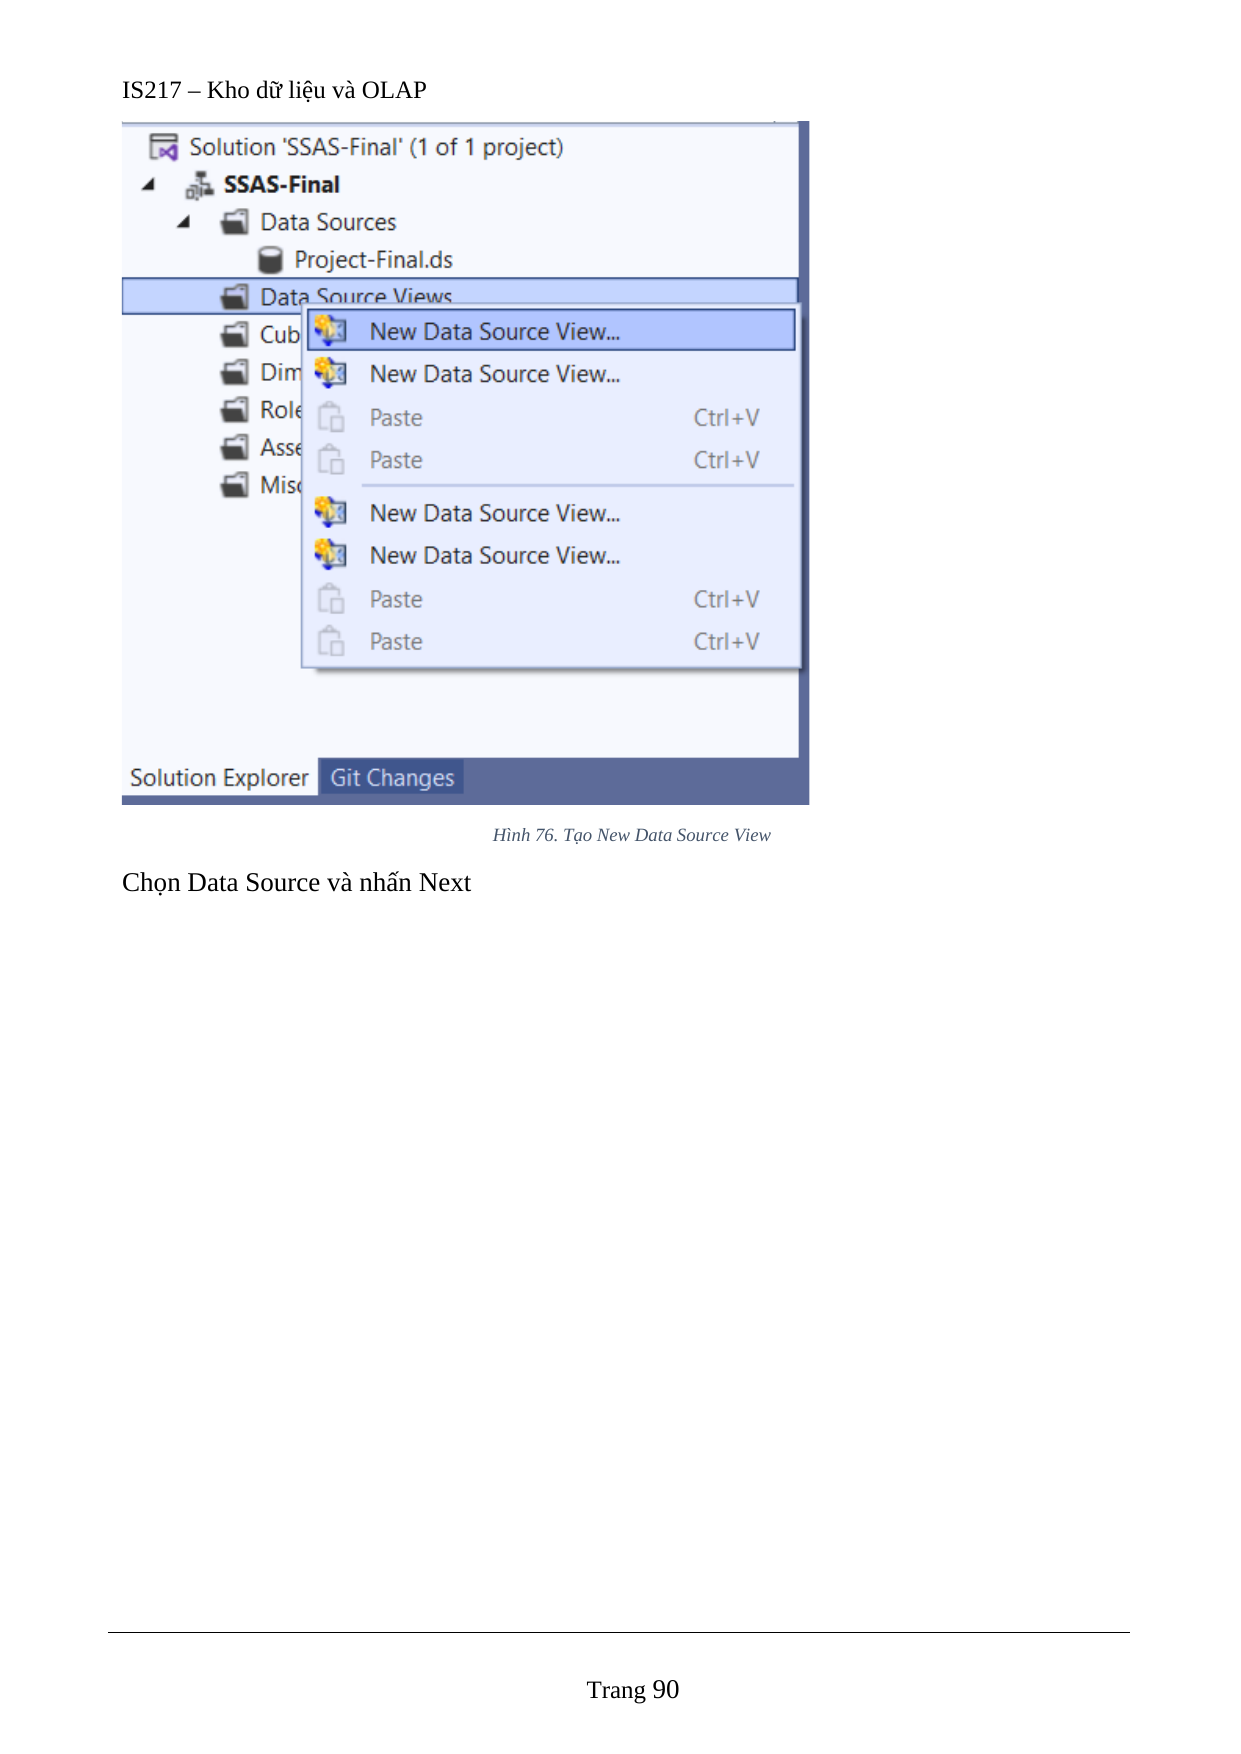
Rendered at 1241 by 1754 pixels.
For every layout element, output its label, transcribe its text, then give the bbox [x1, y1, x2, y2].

text Hình 76. Tạo New Data Source View [122, 824, 1144, 845]
text Chọn Data Source và nhấn Next [122, 866, 1144, 897]
picture [121, 121, 810, 805]
